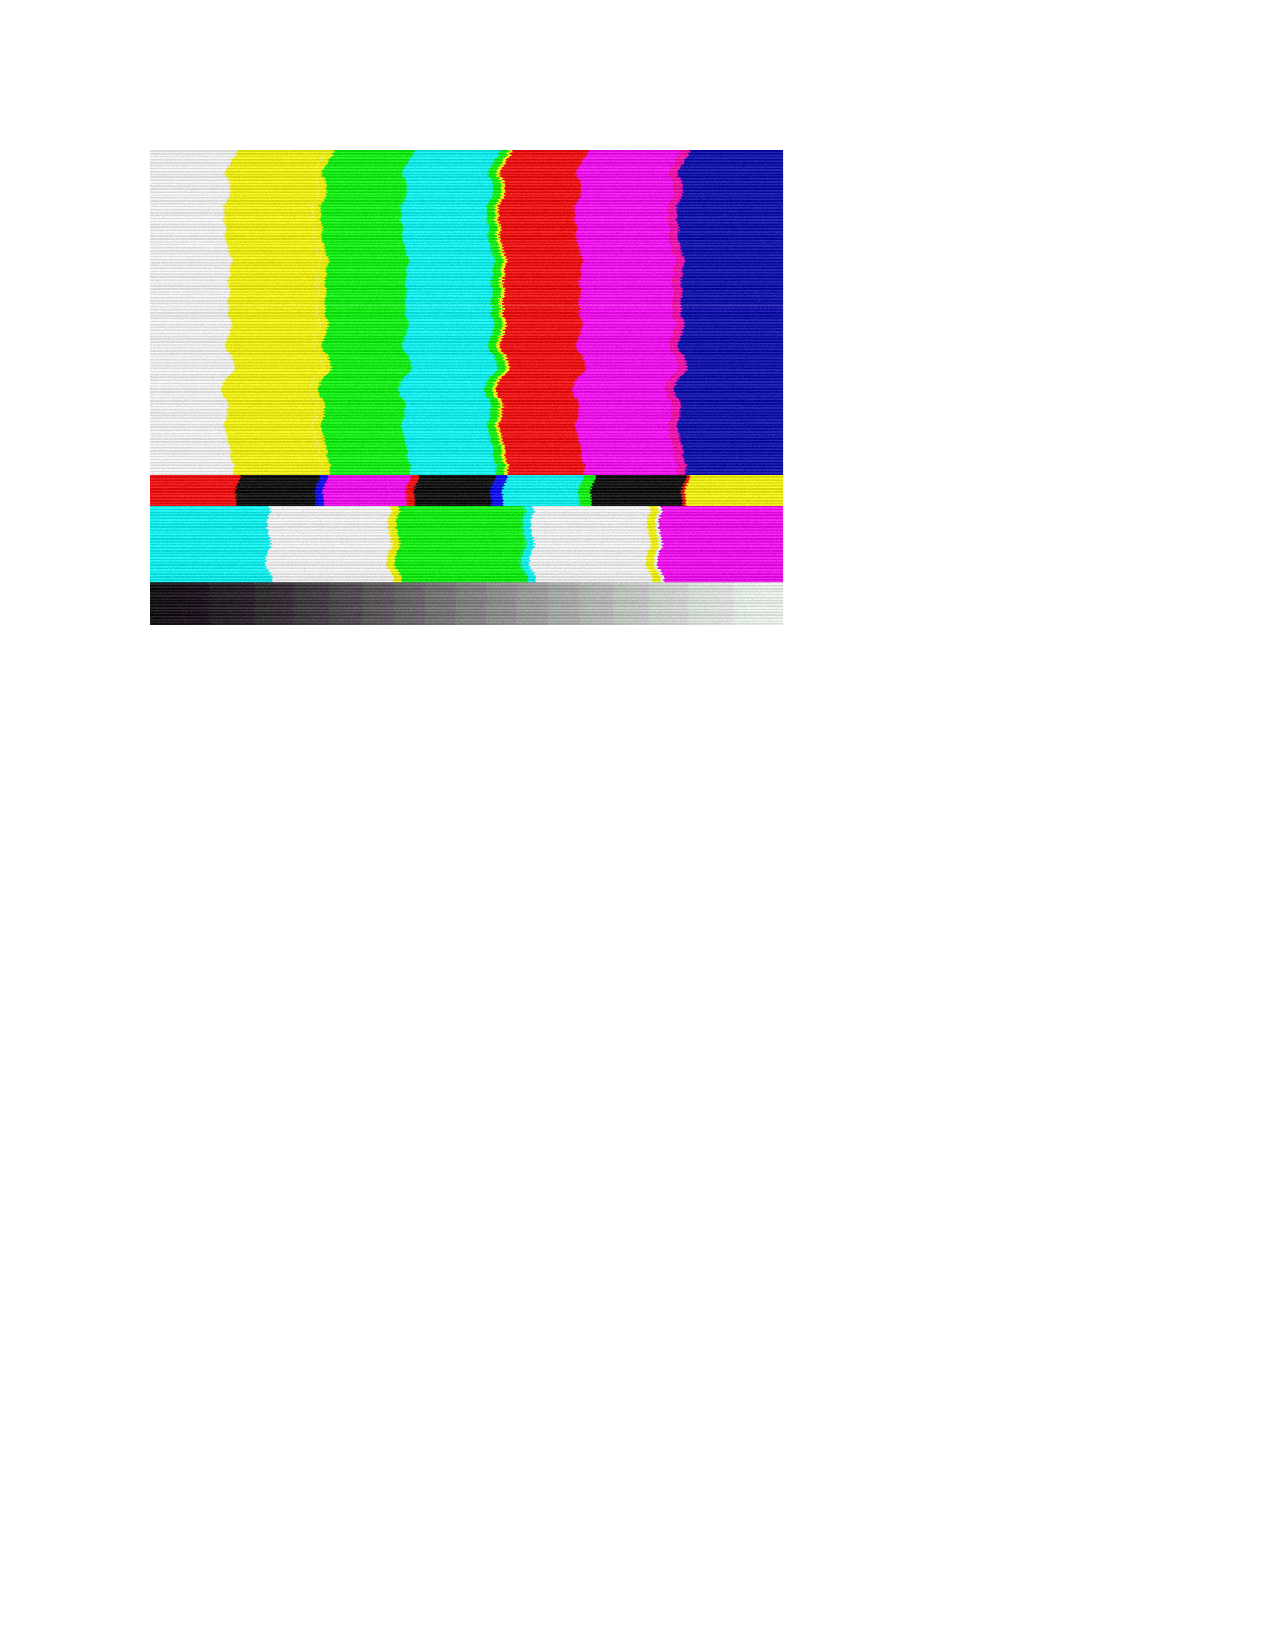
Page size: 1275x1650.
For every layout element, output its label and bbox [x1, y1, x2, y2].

picture [150, 150, 784, 625]
